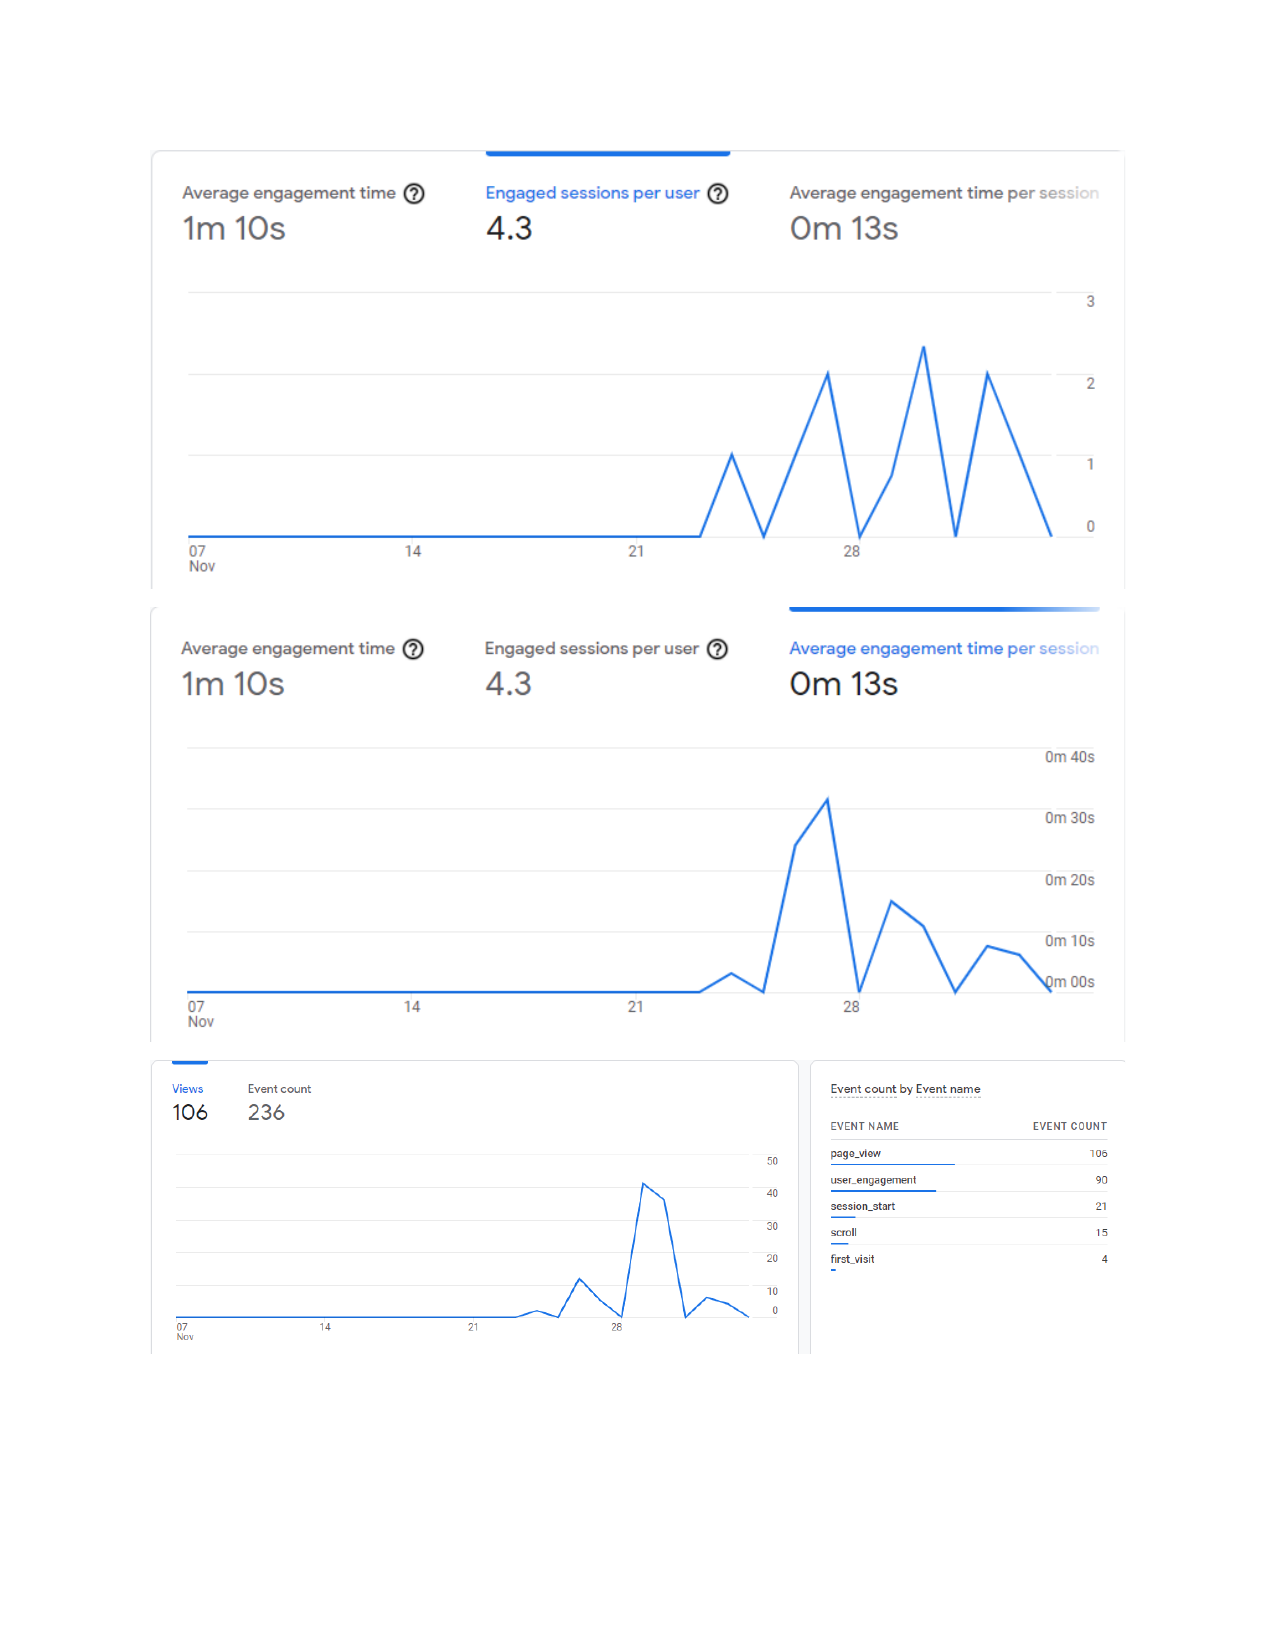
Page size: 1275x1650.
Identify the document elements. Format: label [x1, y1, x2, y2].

picture [150, 1060, 1125, 1354]
picture [150, 150, 1125, 589]
picture [150, 607, 1125, 1042]
